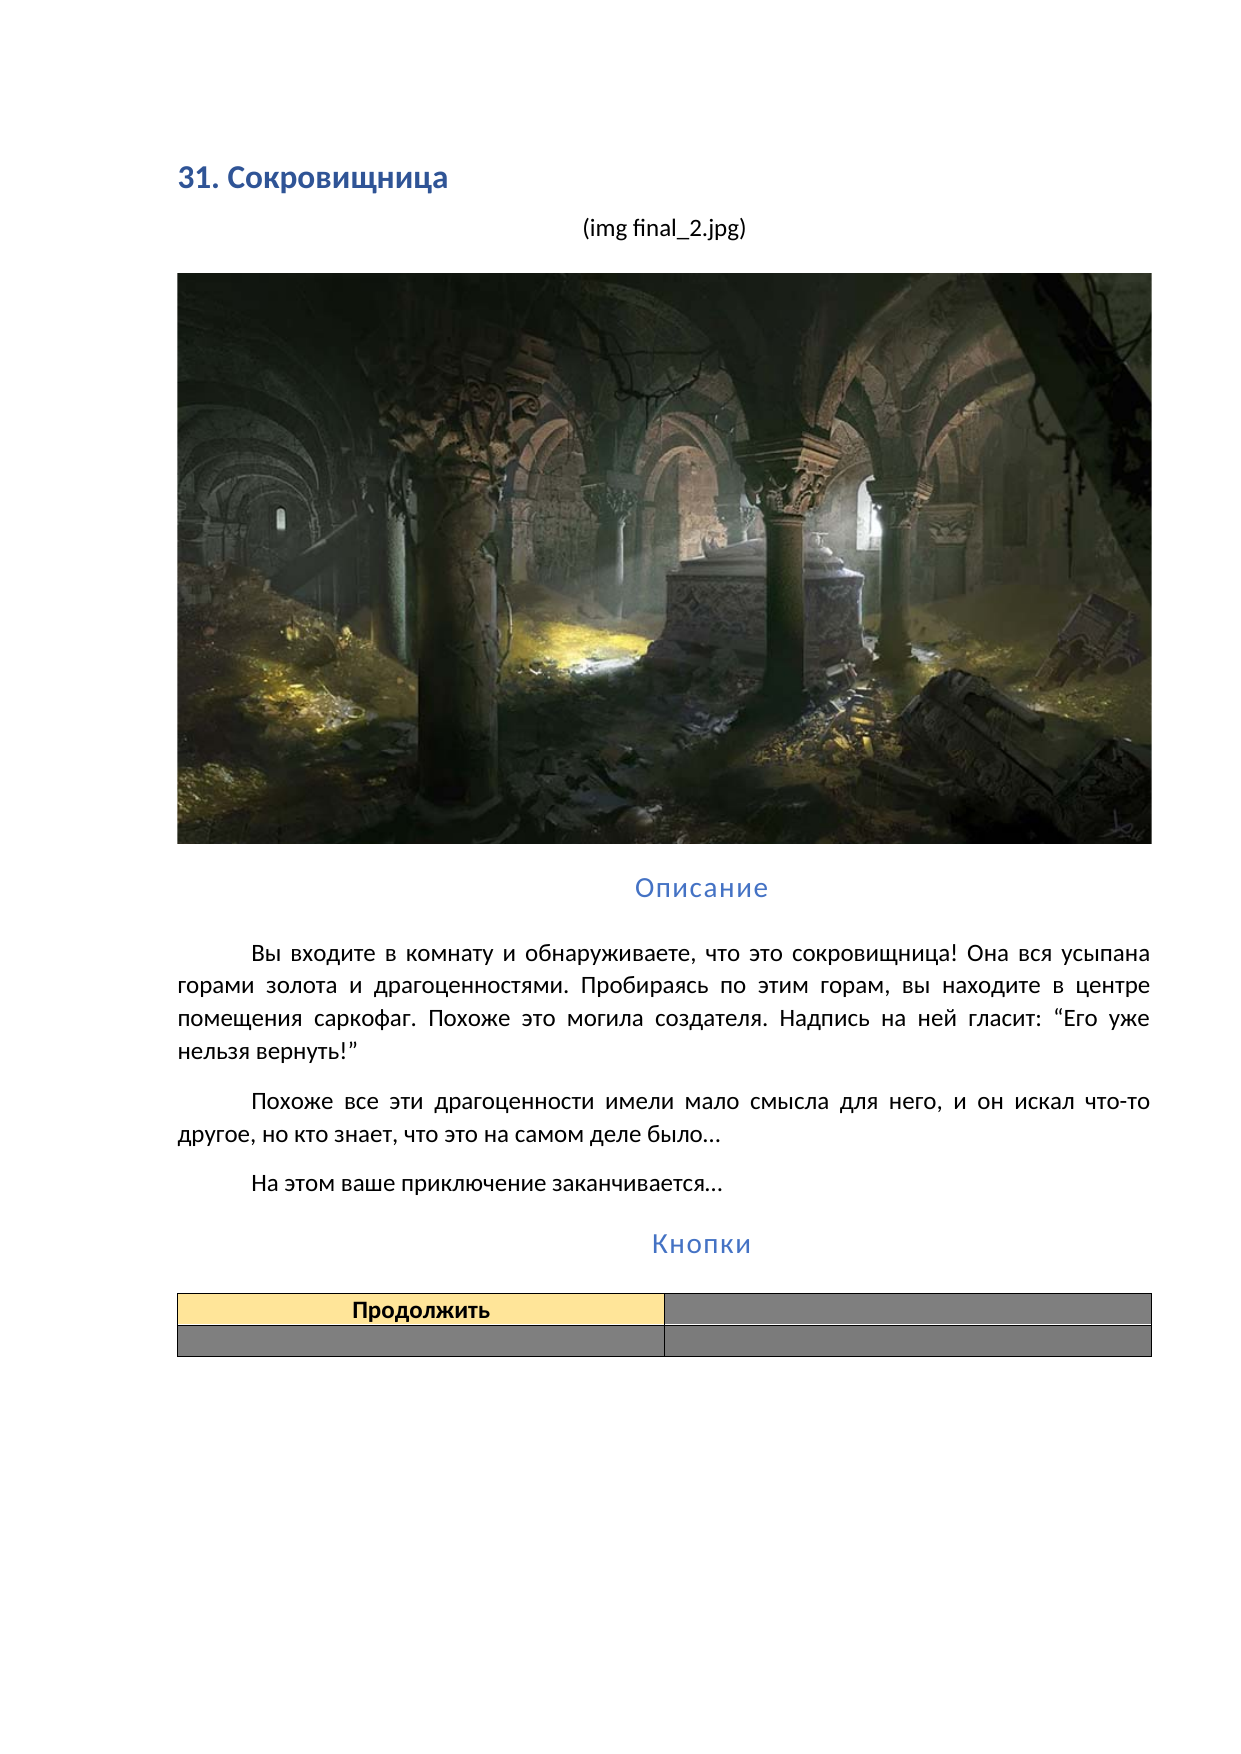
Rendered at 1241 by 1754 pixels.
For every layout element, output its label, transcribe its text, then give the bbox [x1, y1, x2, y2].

subtitle Сокровищница [177, 156, 1152, 196]
text (img final_2.jpg) [177, 212, 1152, 243]
subtitle Описание [177, 869, 1152, 905]
table_cell [178, 1326, 664, 1356]
table_cell [665, 1326, 1151, 1356]
text Вы входите в комнату и обнаруживаете, что это сокровищница! Она вся усыпана горами золота и драгоценностями. Пробираясь по этим горам, вы находите в центре помещения саркофаг. Похоже это могила создателя. Надпись на ней гласит: “Его уже нельзя вернуть!” [177, 937, 1152, 1066]
subtitle Кнопки [177, 1225, 1152, 1261]
text На этом ваше приключение заканчивается… [177, 1167, 1152, 1198]
picture [177, 273, 1152, 844]
table_header [665, 1294, 1151, 1324]
table_header Продолжить [178, 1294, 664, 1324]
text Похоже все эти драгоценности имели мало смысла для него, и он искал что-то другое, но кто знает, что это на самом деле было… [177, 1085, 1152, 1148]
